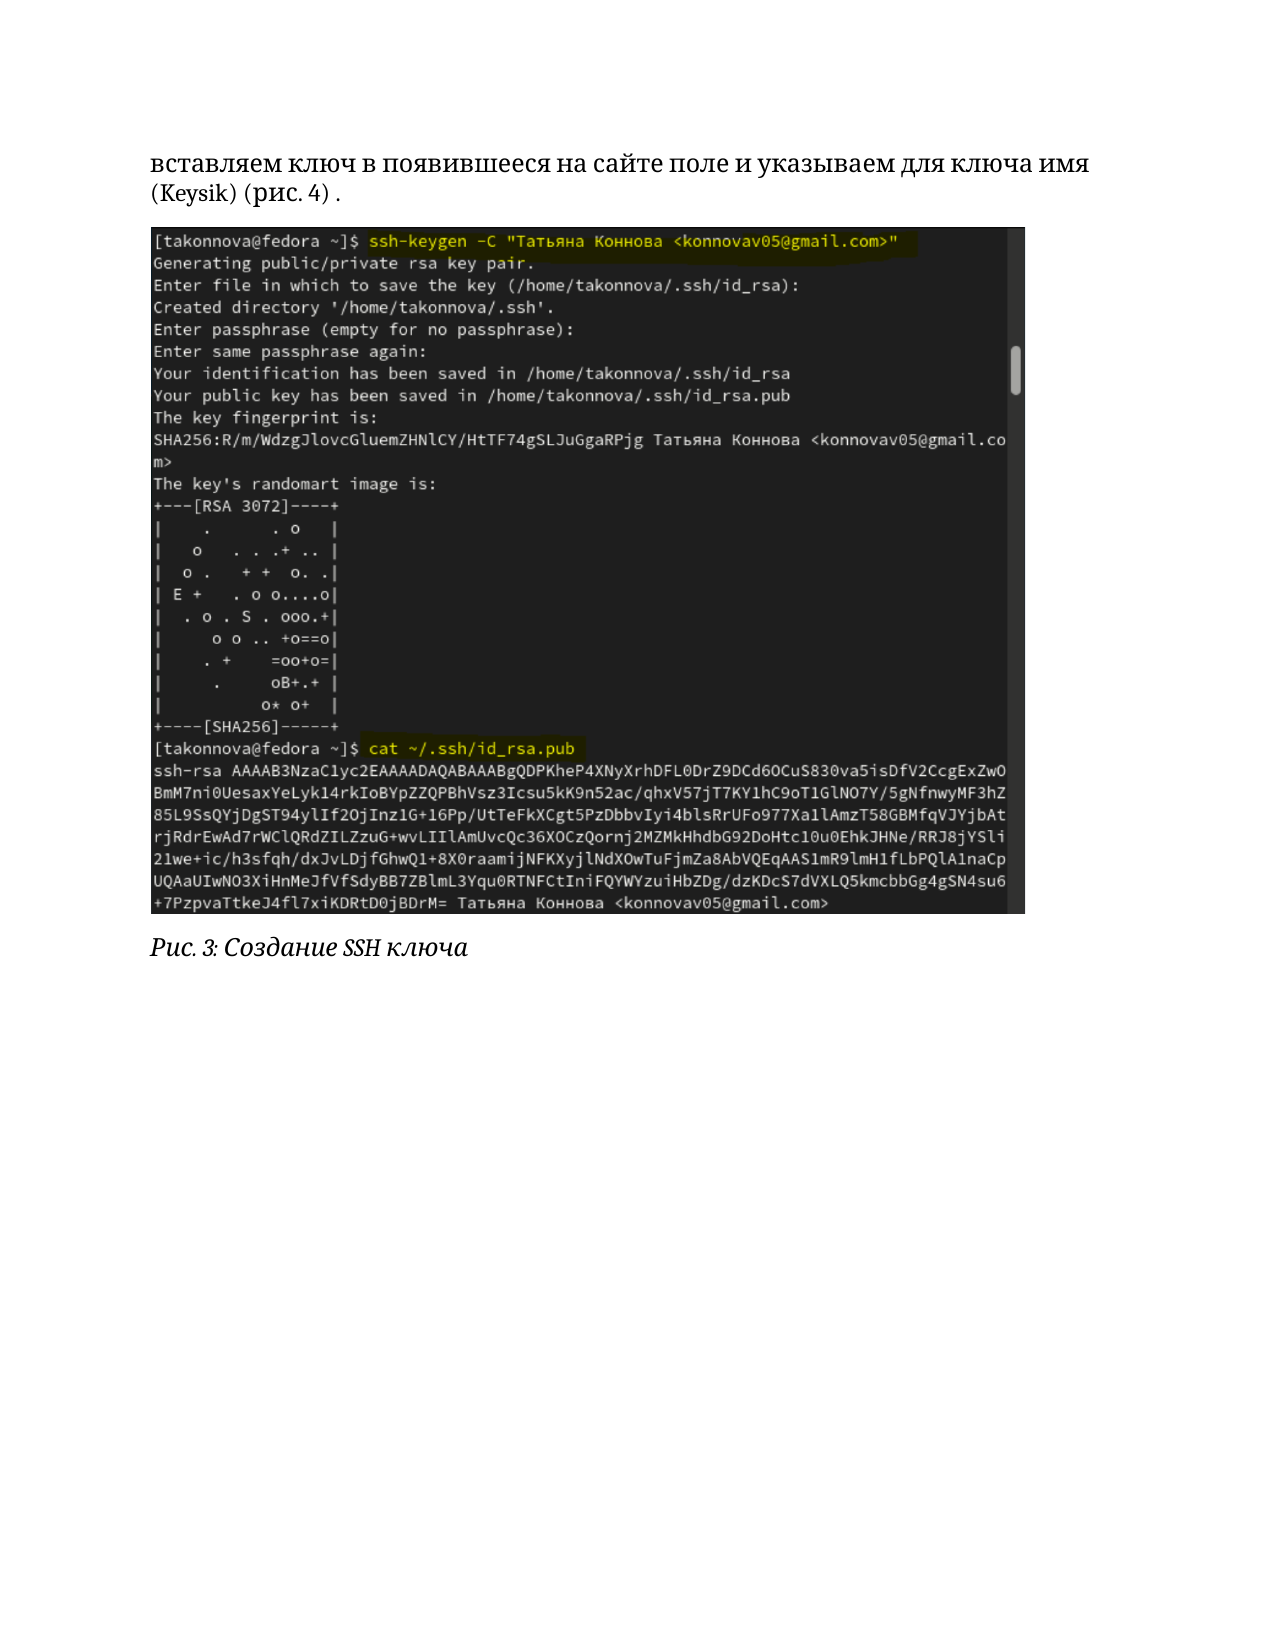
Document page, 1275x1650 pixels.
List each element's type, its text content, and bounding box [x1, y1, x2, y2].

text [150, 150, 1125, 207]
picture [150, 226, 1025, 914]
text Рис. 3: Создание SSH ключа [150, 934, 1125, 963]
